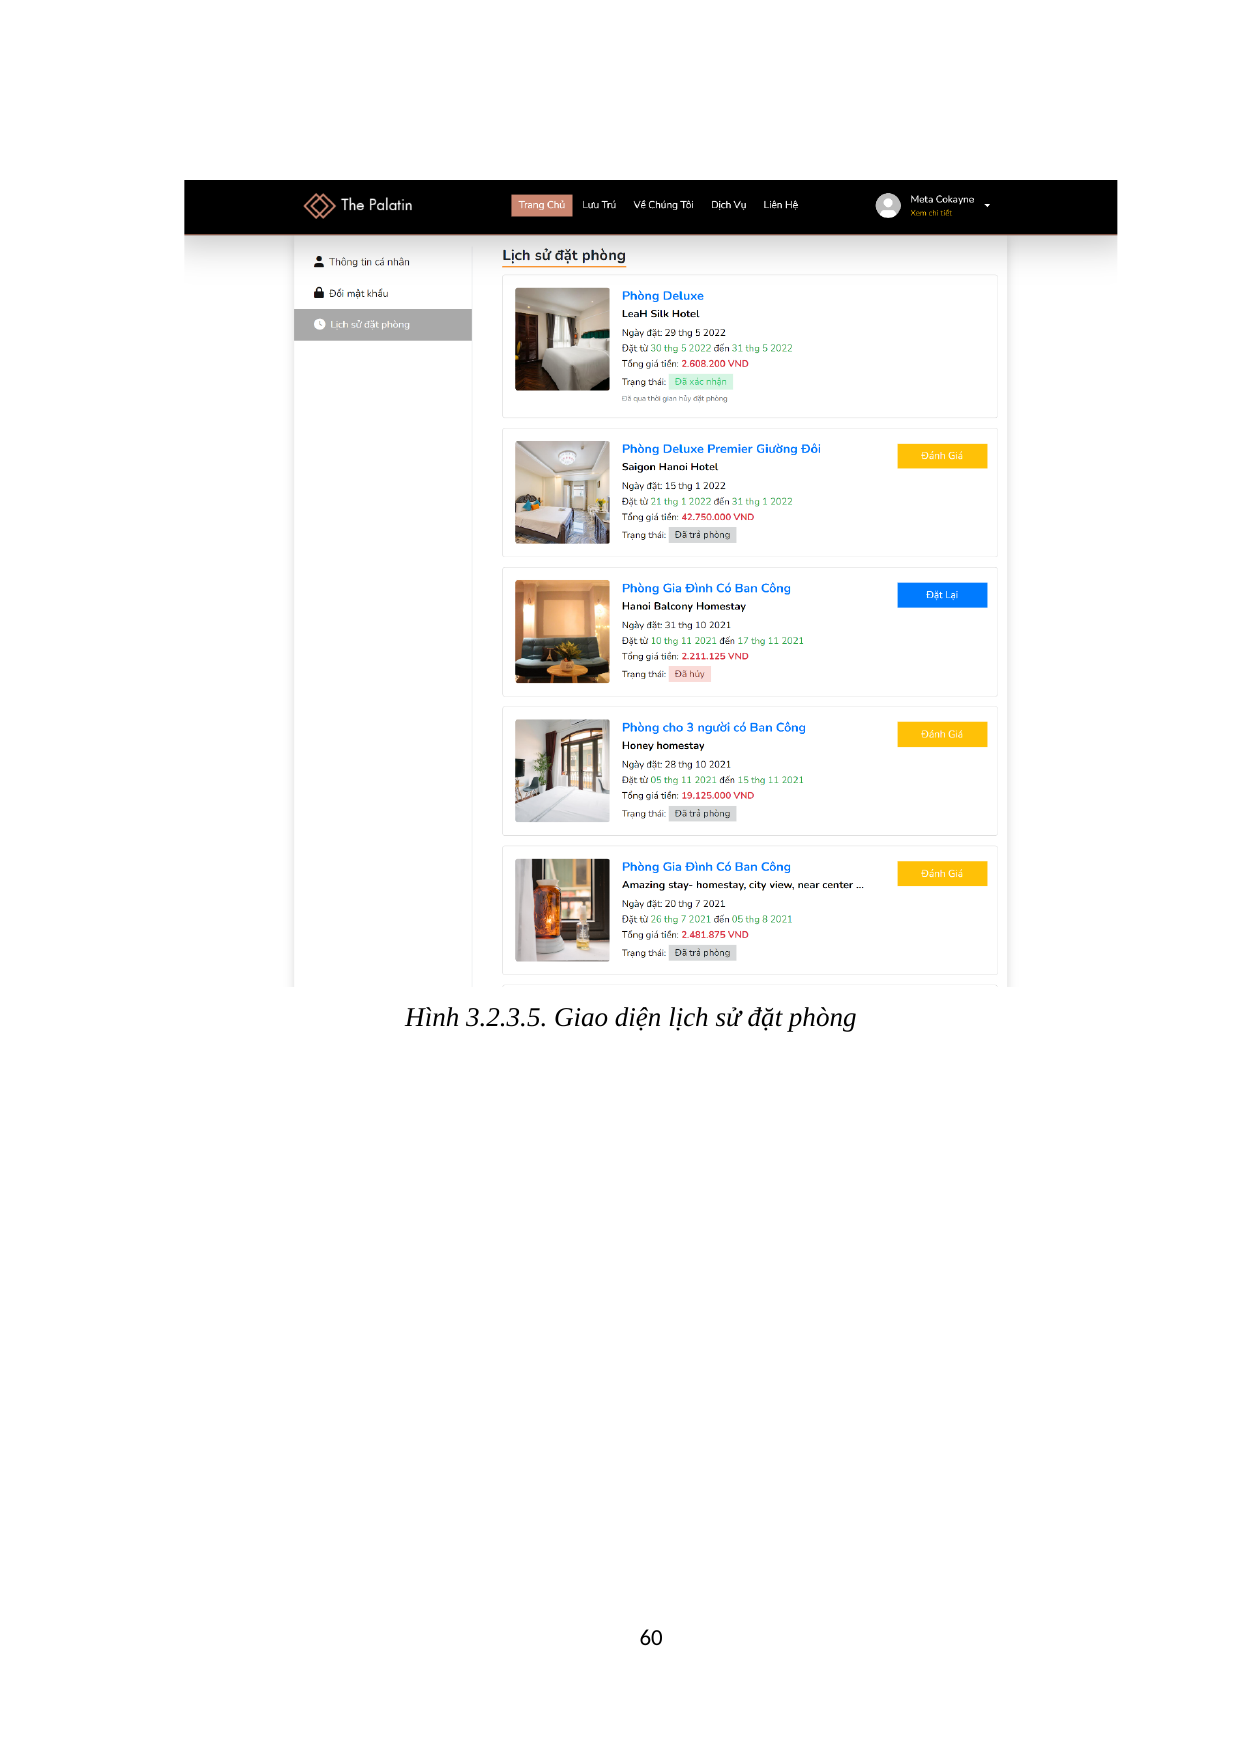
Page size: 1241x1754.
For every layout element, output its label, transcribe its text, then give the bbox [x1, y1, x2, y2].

picture [184, 180, 1118, 987]
text Hình 3.2.3.5. Giao diện lịch sử đặt phòng [330, 1001, 1122, 1032]
